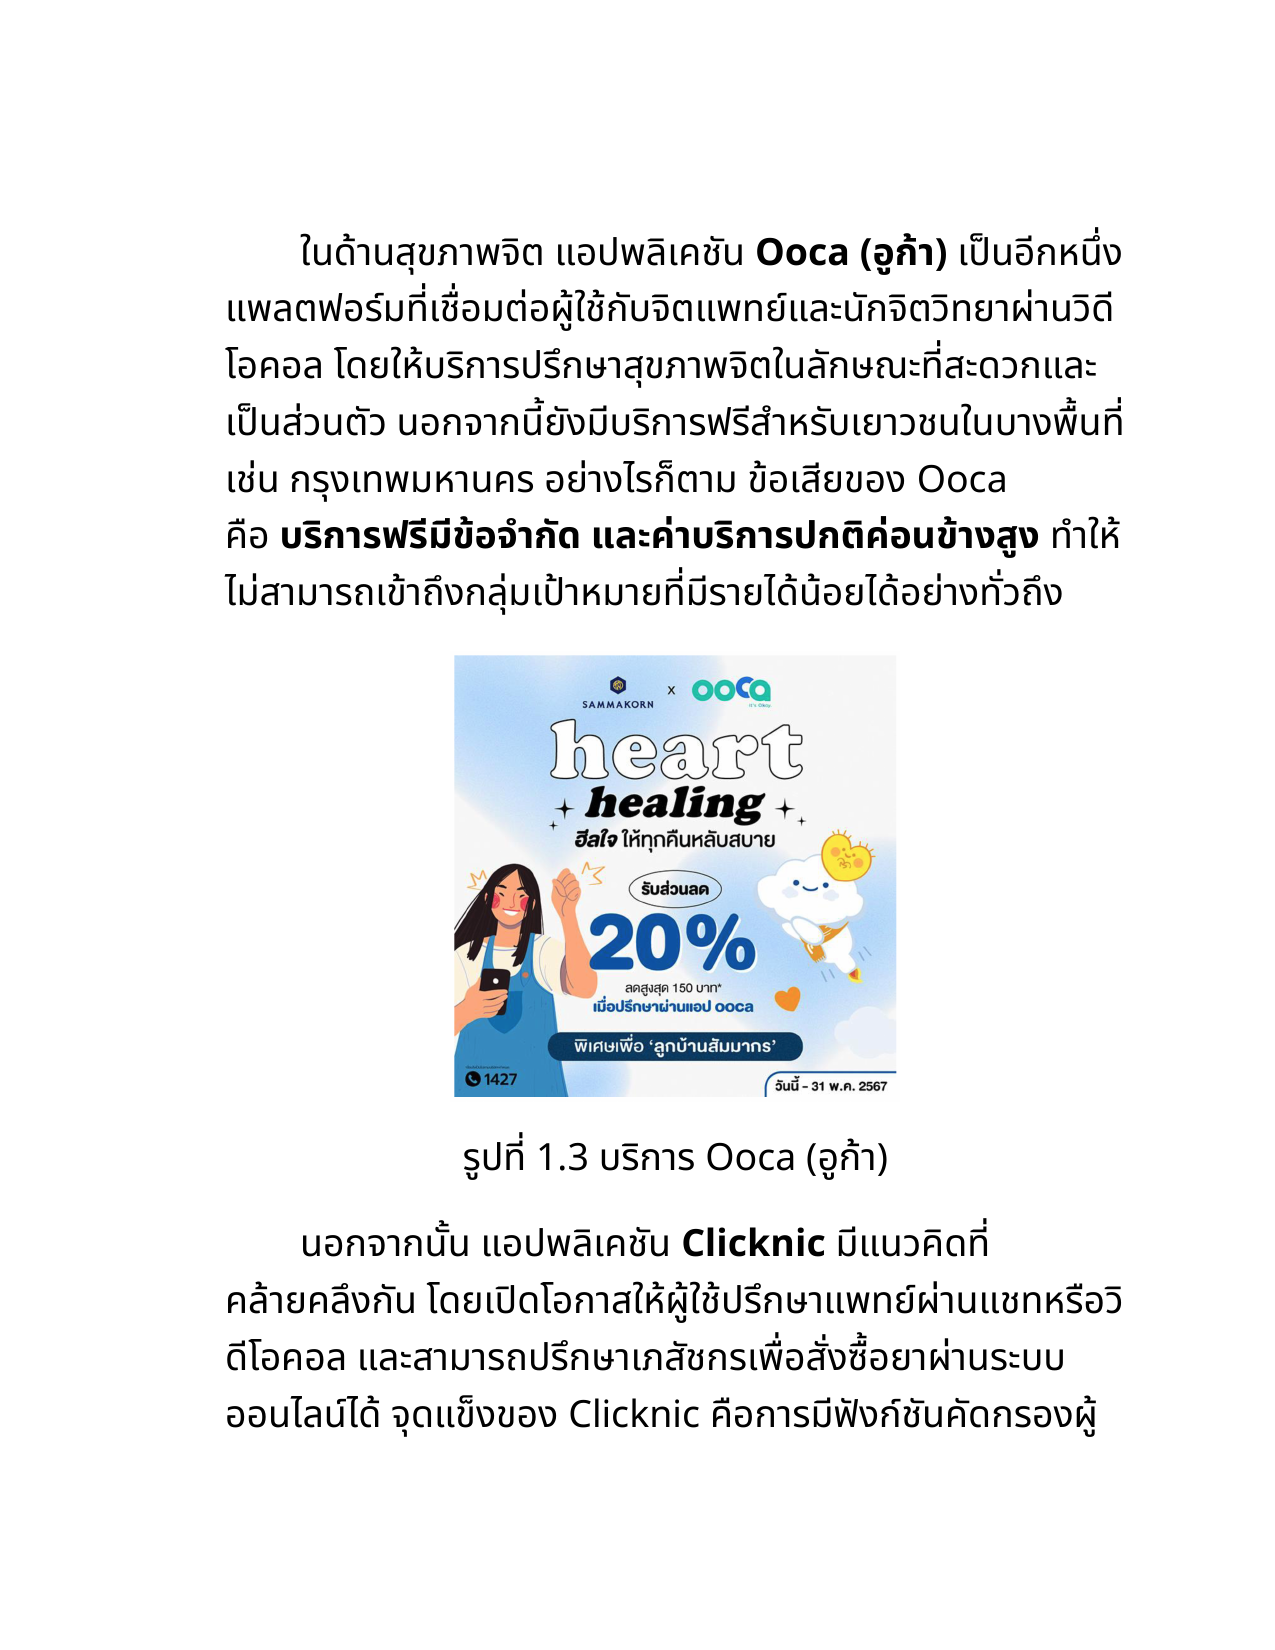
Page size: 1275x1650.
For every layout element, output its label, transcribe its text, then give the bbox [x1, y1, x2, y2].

text รูปที่ 1.3 บริการ Ooca (อูก้า) [225, 1131, 1125, 1188]
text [225, 1217, 1125, 1444]
text ในด้านสุขภาพจิต แอปพลิเคชัน Ooca (อูก้า) เป็นอีกหนึ่งแพลตฟอร์มที่เชื่อมต่อผู้ใช้กับจิตแพทย์และนักจิตวิทยาผ่านวิดีโอคอล โดยให้บริการปรึกษาสุขภาพจิตในลักษณะที่สะดวกและเป็นส่วนตัว นอกจากนี้ยังมีบริการฟรีสำหรับเยาวชนในบางพื้นที่ เช่น กรุงเทพมหานคร อย่างไรก็ตาม ข้อเสียของ Ooca คือ บริการฟรีมีข้อจำกัด และค่าบริการปกติค่อนข้างสูง ทำให้ไม่สามารถเข้าถึงกลุ่มเป้าหมายที่มีรายได้น้อยได้อย่างทั่วถึง [225, 225, 1125, 622]
picture [450, 651, 901, 1102]
